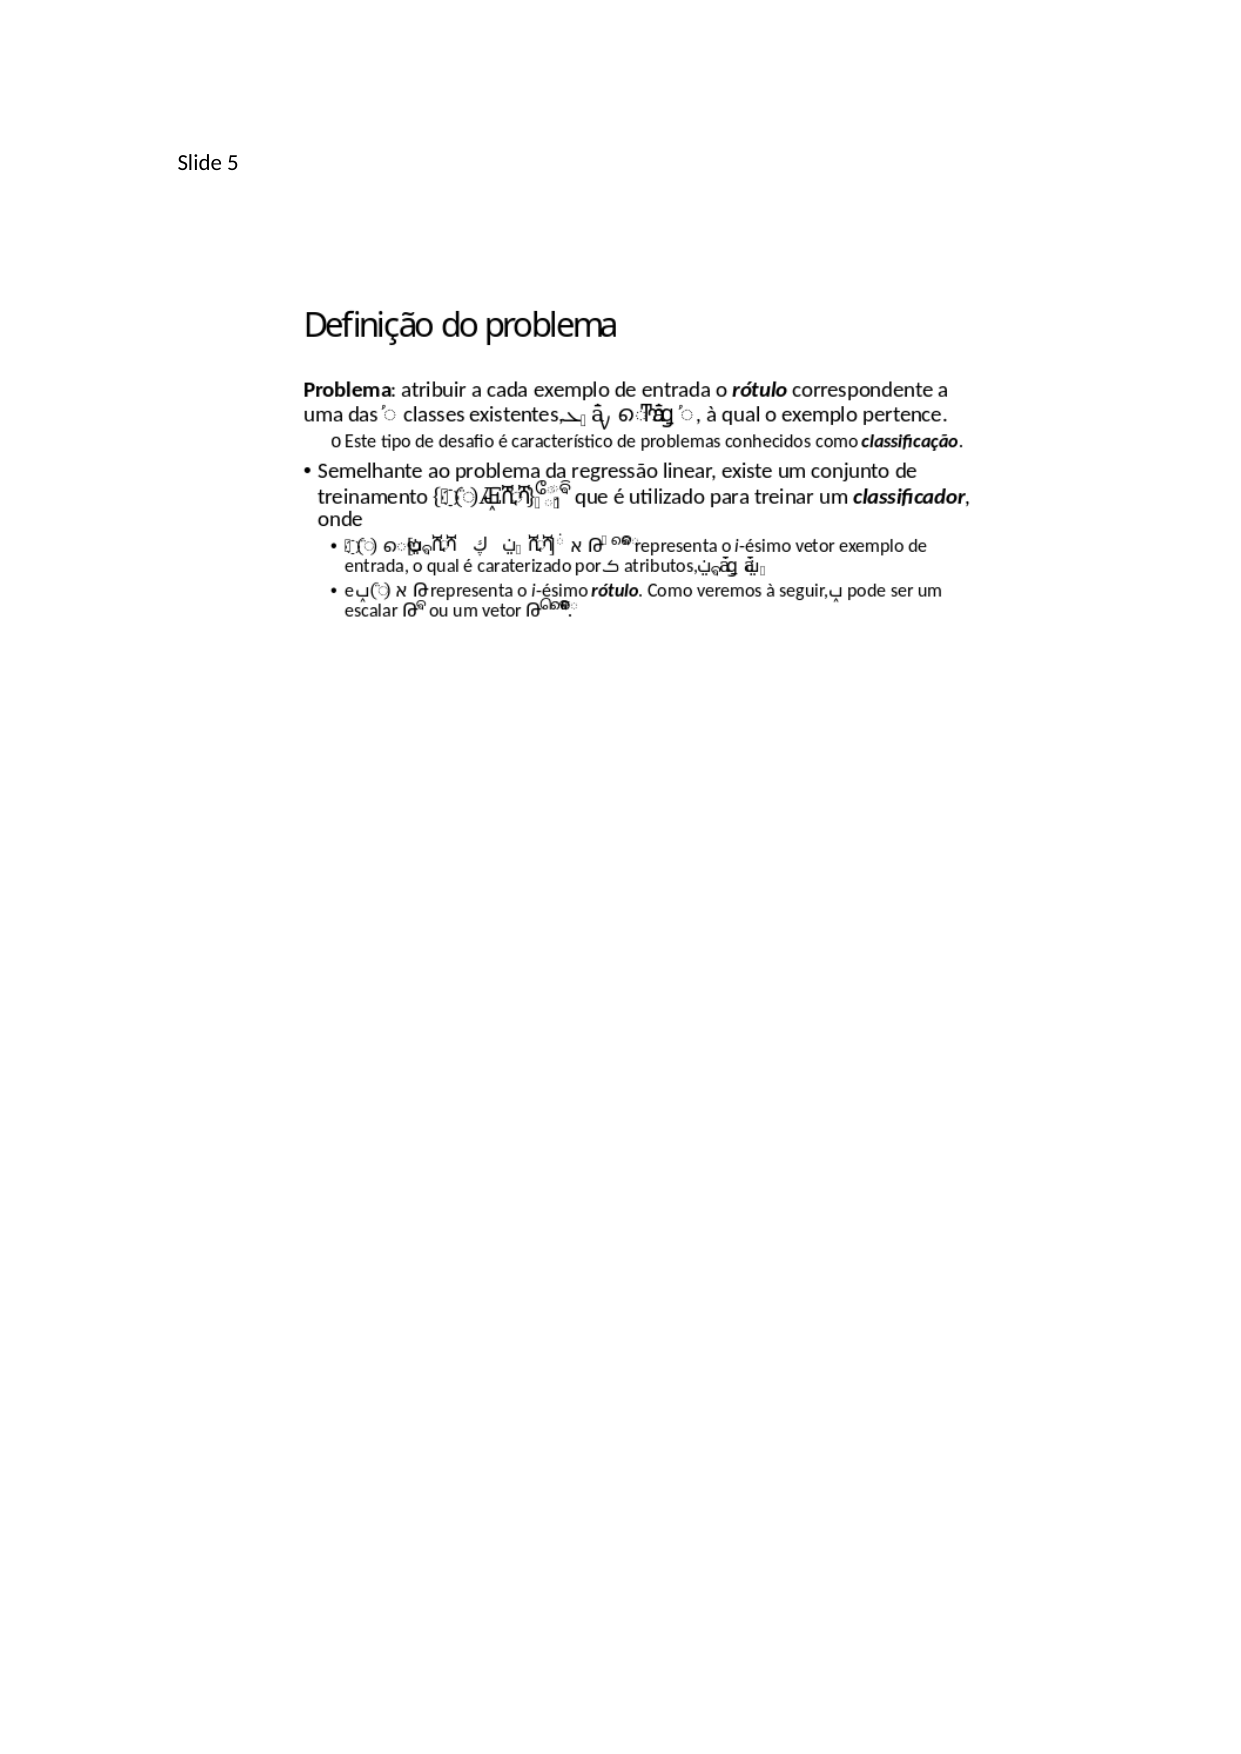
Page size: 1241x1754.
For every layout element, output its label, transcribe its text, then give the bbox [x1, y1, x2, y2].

text Slide 5 [177, 148, 1063, 176]
